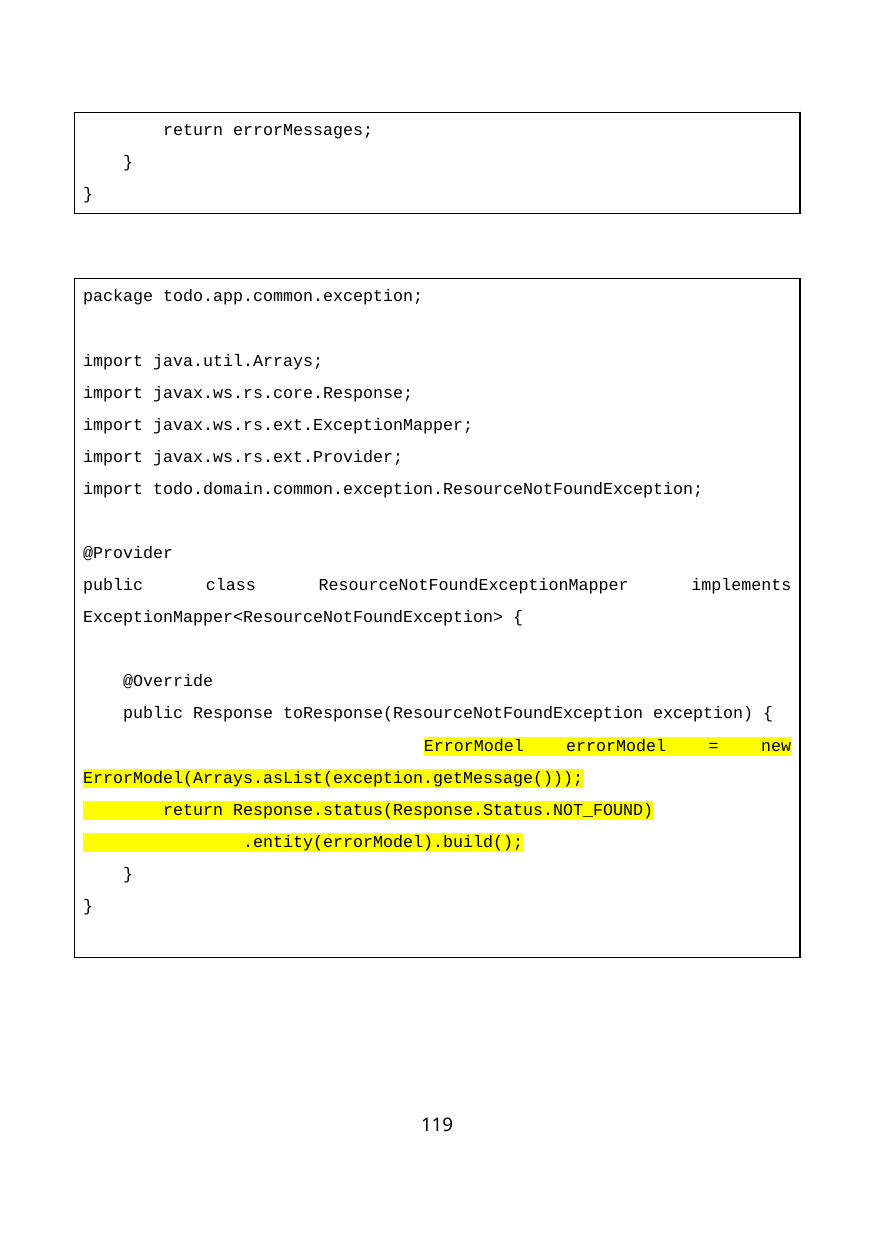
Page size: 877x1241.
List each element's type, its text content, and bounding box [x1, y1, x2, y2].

text .entity(errorModel).build(); [83, 827, 791, 859]
text import javax.ws.rs.ext.ExceptionMapper; [83, 410, 791, 442]
text } [83, 891, 791, 923]
text } [83, 859, 791, 891]
text } [75, 176, 799, 213]
text ErrorModel errorModel = new ErrorModel(Arrays.asList(exception.getMessage())); [83, 731, 791, 795]
text import java.util.Arrays; [83, 346, 791, 378]
text import javax.ws.rs.core.Response; [83, 378, 791, 410]
text return Response.status(Response.Status.NOT_FOUND) [83, 795, 791, 827]
text } [83, 147, 791, 176]
text import todo.domain.common.exception.ResourceNotFoundException; [83, 474, 791, 506]
text return errorMessages; [75, 113, 799, 147]
text public Response toResponse(ResourceNotFoundException exception) { [83, 698, 791, 731]
text @Override [83, 666, 791, 698]
text @Provider [83, 538, 791, 570]
text import javax.ws.rs.ext.Provider; [83, 442, 791, 474]
text public class ResourceNotFoundExceptionMapper implements ExceptionMapper<ResourceNotFoundException> { [83, 570, 791, 634]
text package todo.app.common.exception; [75, 279, 799, 313]
